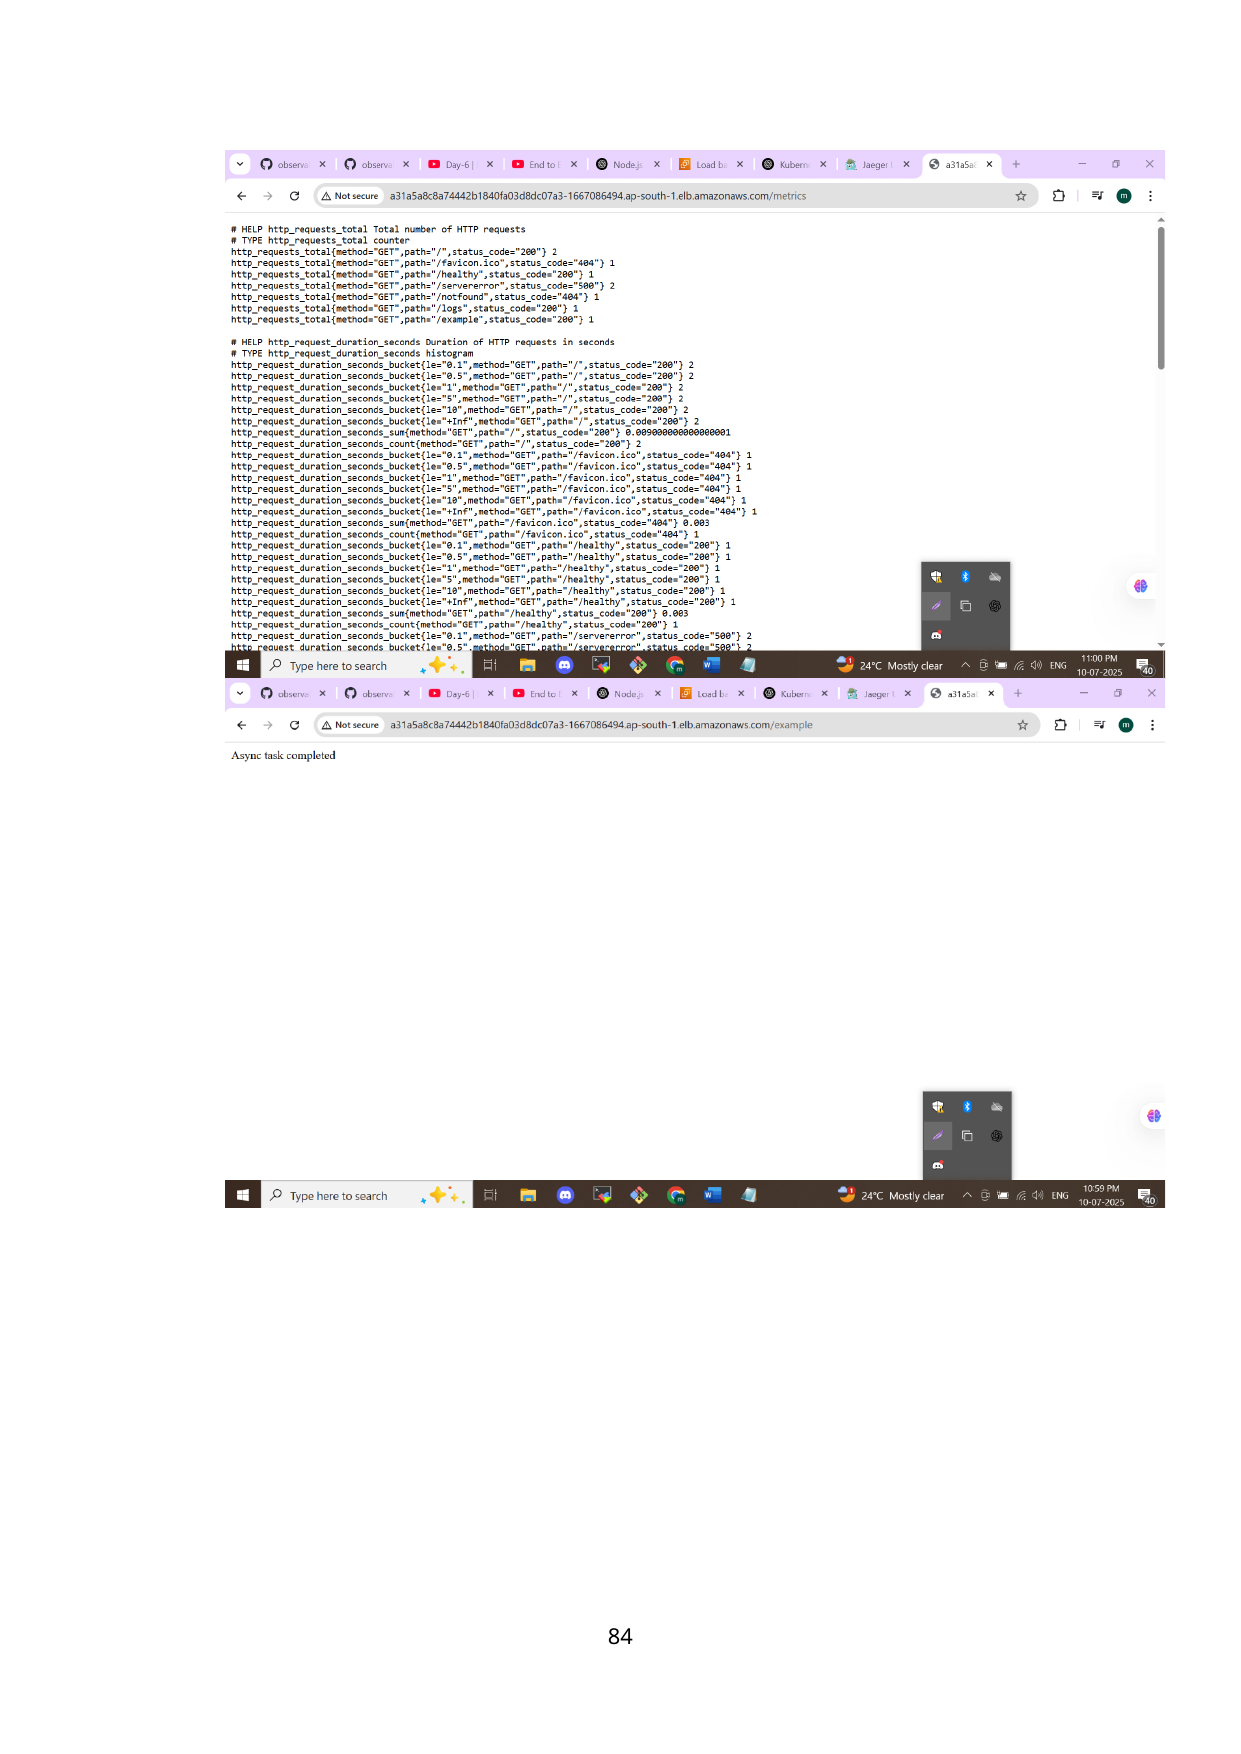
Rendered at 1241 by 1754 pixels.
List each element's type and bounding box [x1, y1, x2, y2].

picture [225, 150, 1166, 1208]
